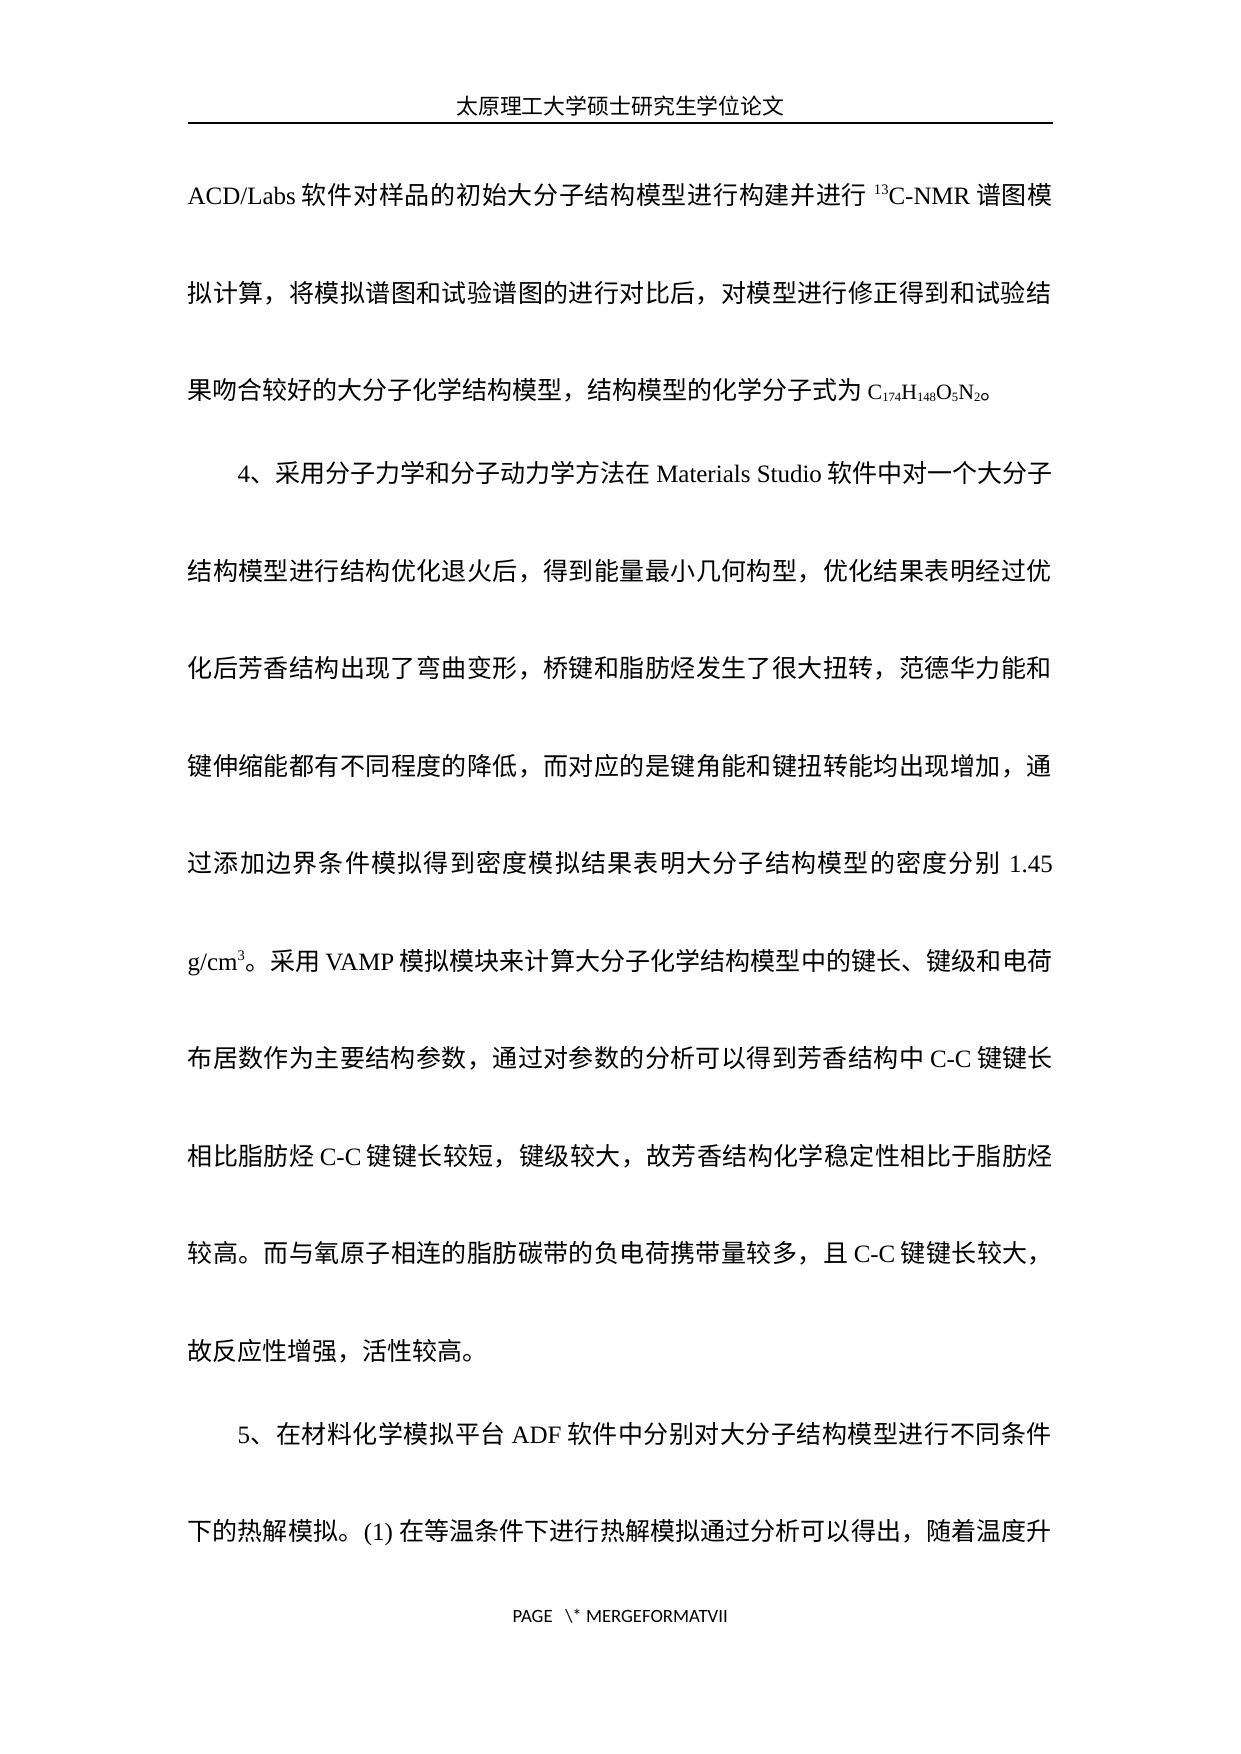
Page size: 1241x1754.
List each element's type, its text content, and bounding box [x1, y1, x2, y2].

text 4、采用分子力学和分子动力学方法在Materials Studio软件中对一个大分子结构模型进行结构优化退火后，得到能量最小几何构型，优化结果表明经过优化后芳香结构出现了弯曲变形，桥键和脂肪烃发生了很大扭转，范德华力能和键伸缩能都有不同程度的降低，而对应的是键角能和键扭转能均出现增加，通过添加边界条件模拟得到密度模拟结果表明大分子结构模型的密度分别1.45 g/cm3。采用VAMP模拟模块来计算大分子化学结构模型中的键长、键级和电荷布居数作为主要结构参数，通过对参数的分析可以得到芳香结构中C-C键键长相比脂肪烃C-C键键长较短，键级较大，故芳香结构化学稳定性相比于脂肪烃较高。而与氧原子相连的脂肪碳带的负电荷携带量较多，且C-C键键长较大，故反应性增强，活性较高。 [187, 439, 1053, 1382]
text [187, 161, 1053, 421]
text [187, 1400, 1053, 1562]
